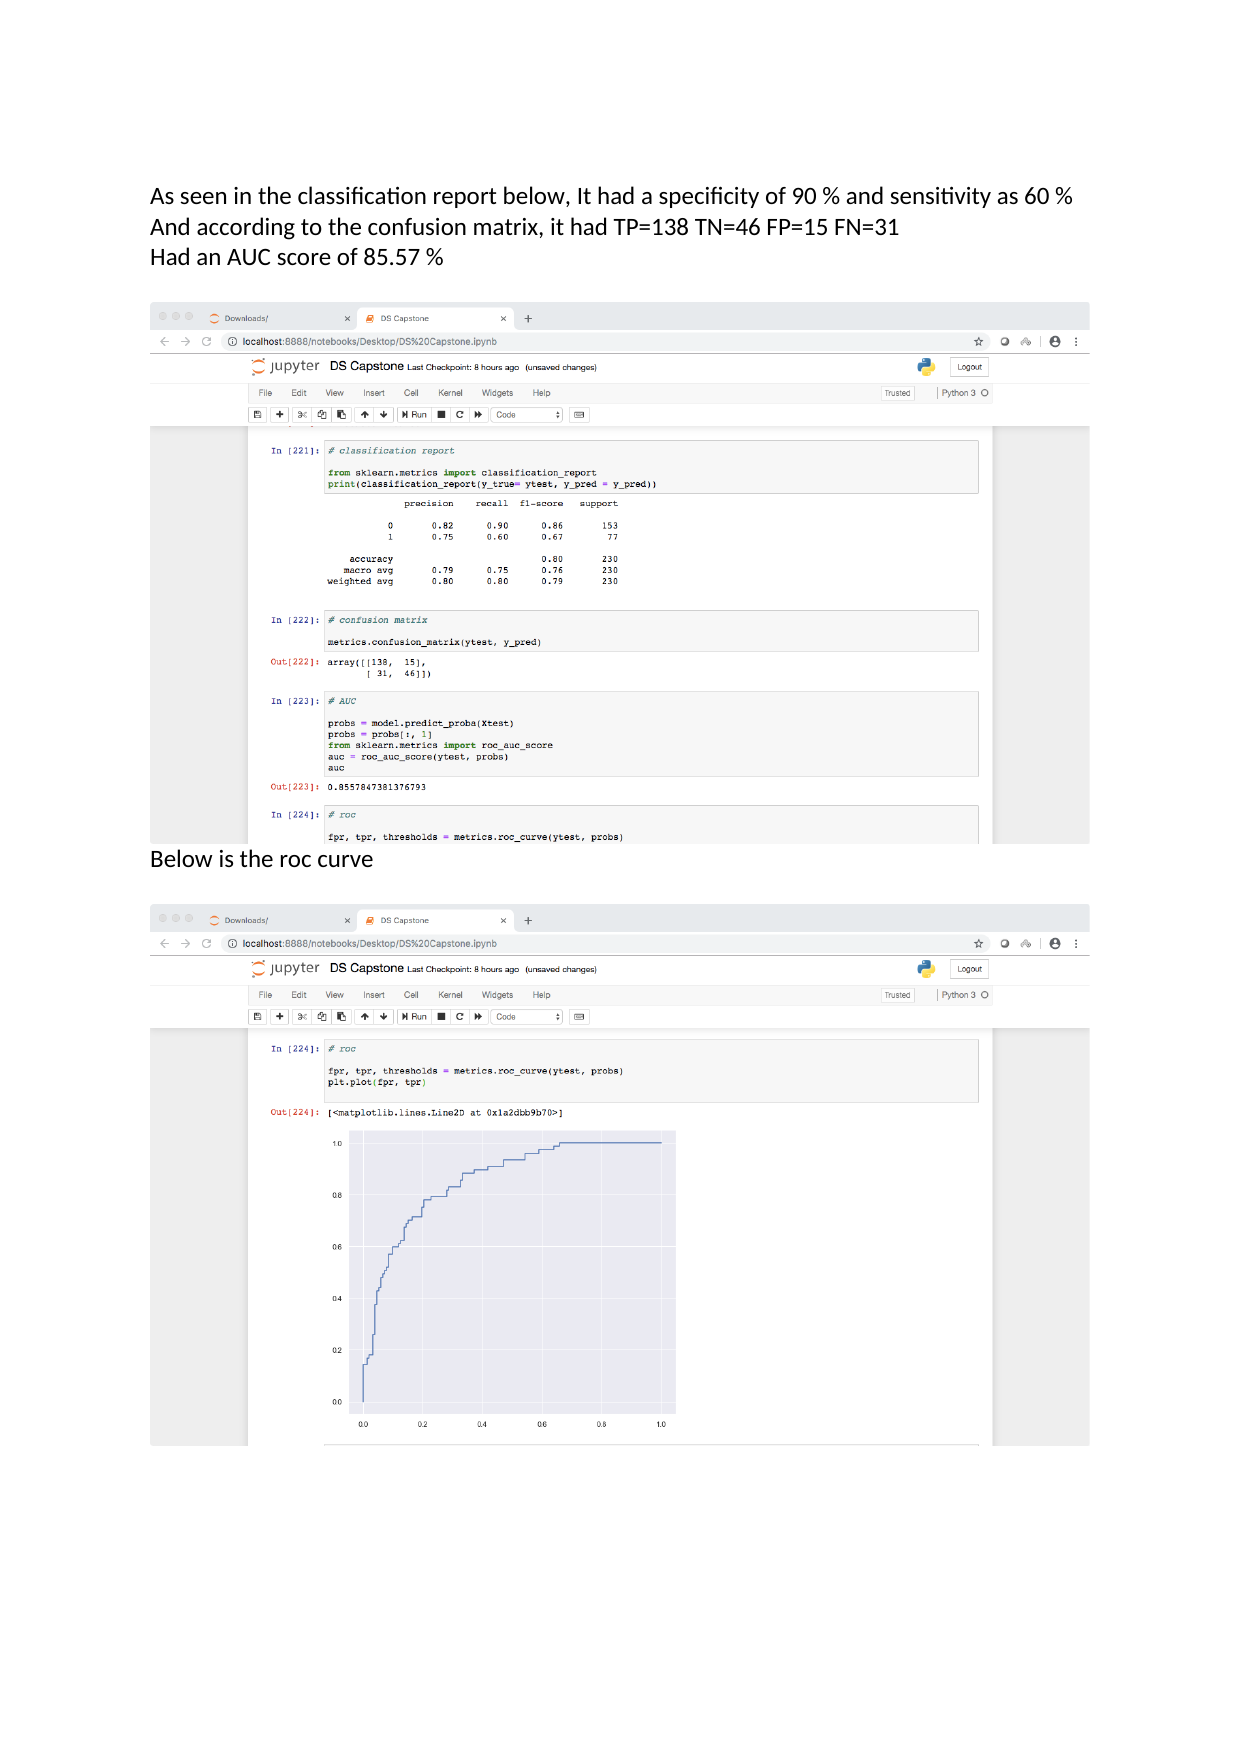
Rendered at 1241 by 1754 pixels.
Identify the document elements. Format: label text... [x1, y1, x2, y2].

text As seen in the classification report below, It had a specificity of 90 % and sensitivity as 60 % [150, 181, 1090, 211]
text And according to the confusion matrix, it had TP=138 TN=46 FP=15 FN=31 [150, 211, 1090, 242]
text Had an AUC score of 85.57 % [150, 242, 1090, 272]
picture [150, 904, 1090, 1446]
picture [150, 302, 1090, 844]
text Below is the roc curve [150, 844, 1090, 874]
